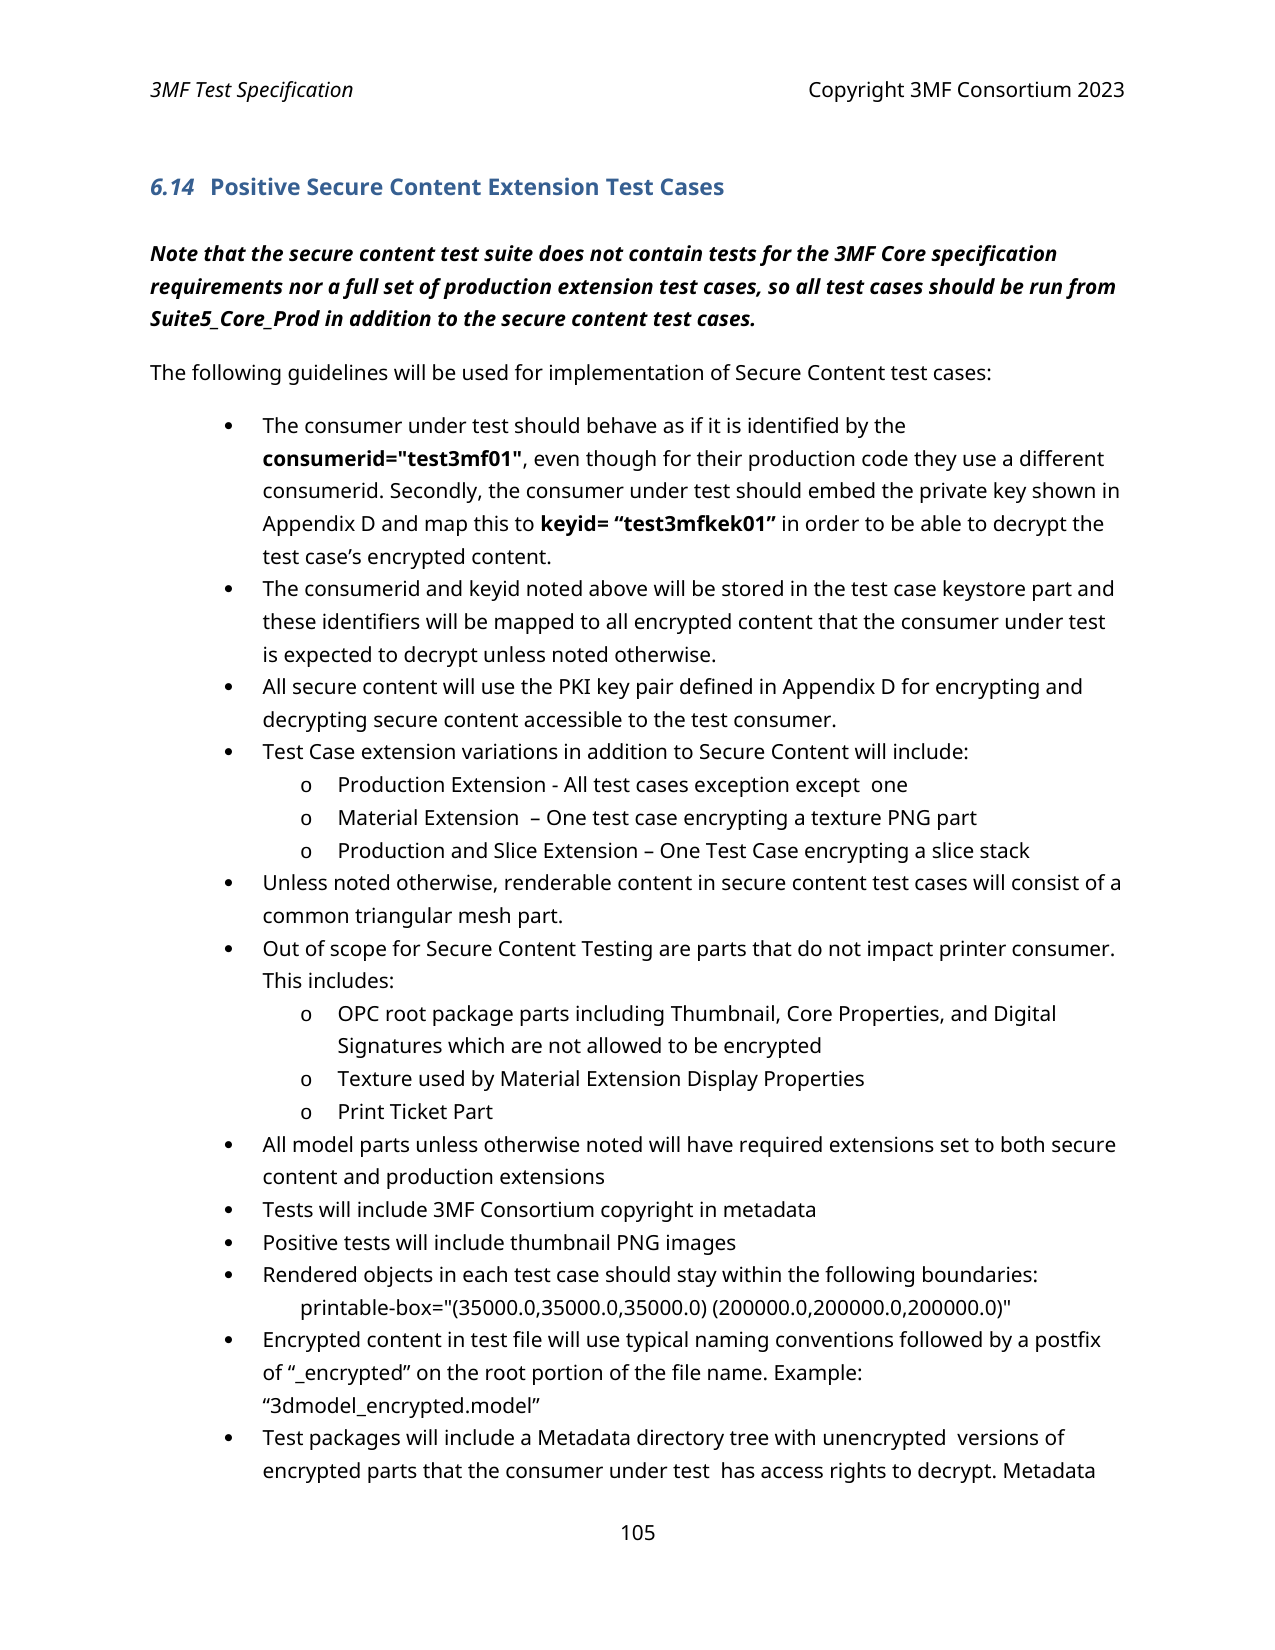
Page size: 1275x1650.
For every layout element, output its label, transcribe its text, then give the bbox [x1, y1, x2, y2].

list The consumer under test should behave as if it is identified by the consumerid="test3mf01", even though for their production code they use a different consumerid. Secondly, the consumer under test should embed the private key shown in Appendix D and map this to keyid= “test3mfkek01” in order to be able to decrypt the test case’s encrypted content. [225, 411, 1125, 570]
text The following guidelines will be used for implementation of Secure Content test cases: [150, 358, 1125, 386]
list Production and Slice Extension – One Test Case encrypting a slice stack [300, 836, 1125, 864]
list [225, 1423, 1125, 1484]
list Production Extension - All test cases exception except one [300, 770, 1125, 799]
list Unless noted otherwise, renderable content in secure content test cases will consist of a common triangular mesh part. [225, 868, 1125, 929]
list Print Ticket Part [300, 1097, 1125, 1126]
text Note that the secure content test suite does not contain tests for the 3MF Core specification requirements nor a full set of production extension test cases, so all test cases should be run from Suite5_Core_Prod in addition to the secure content test cases. [150, 239, 1125, 333]
list printable-box="(35000.0,35000.0,35000.0) (200000.0,200000.0,200000.0)" [262, 1293, 1125, 1321]
list OPC root package parts including Thumbnail, Core Properties, and Digital Signatures which are not allowed to be encrypted [300, 999, 1125, 1060]
list Positive tests will include thumbnail PNG images [225, 1228, 1125, 1256]
list Out of scope for Secure Content Testing are parts that do not impact printer consumer. This includes: [225, 934, 1125, 995]
list All model parts unless otherwise noted will have required extensions set to both secure content and production extensions [225, 1130, 1125, 1191]
list Rendered objects in each test case should stay within the following boundaries: [225, 1260, 1125, 1289]
list Test Case extension variations in addition to Secure Content will include: [225, 737, 1125, 766]
list All secure content will use the PKI key pair defined in Appendix D for encrypting and decrypting secure content accessible to the test consumer. [225, 672, 1125, 733]
list Tests will include 3MF Consortium copyright in metadata [225, 1195, 1125, 1223]
list The consumerid and keyid noted above will be stored in the test case keystore part and these identifiers will be mapped to all encrypted content that the consumer under test is expected to decrypt unless noted otherwise. [225, 574, 1125, 668]
list Encrypted content in test file will use typical naming conventions followed by a postfix of “_encrypted” on the root portion of the file name. Example: “3dmodel_encrypted.model” [225, 1326, 1125, 1419]
subtitle Positive Secure Content Extension Test Cases [150, 171, 1125, 202]
list Material Extension – One test case encrypting a texture PNG part [300, 803, 1125, 831]
list Texture used by Material Extension Display Properties [300, 1064, 1125, 1093]
